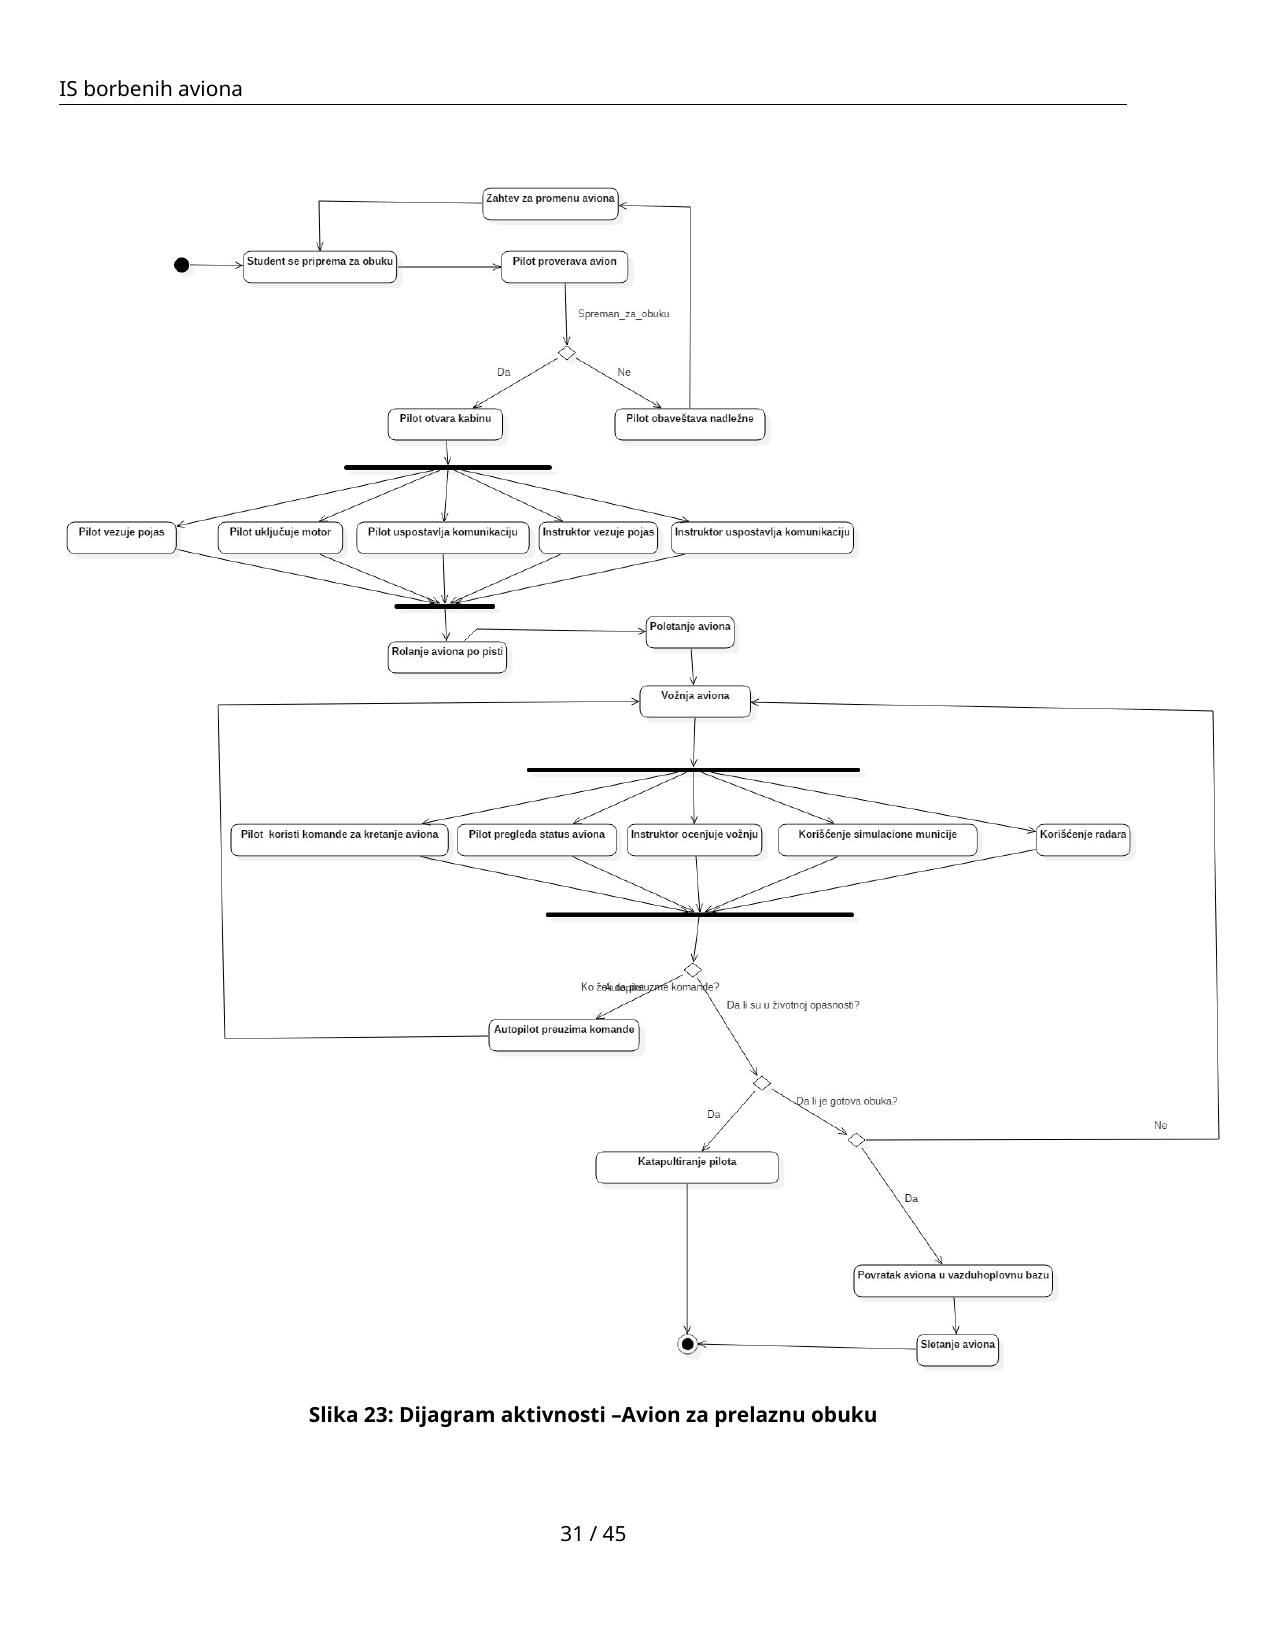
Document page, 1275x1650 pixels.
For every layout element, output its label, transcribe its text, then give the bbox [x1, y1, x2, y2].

picture [59, 180, 1251, 1397]
text Slika 23: Dijagram aktivnosti –Avion za prelaznu obuku [59, 1401, 1127, 1429]
